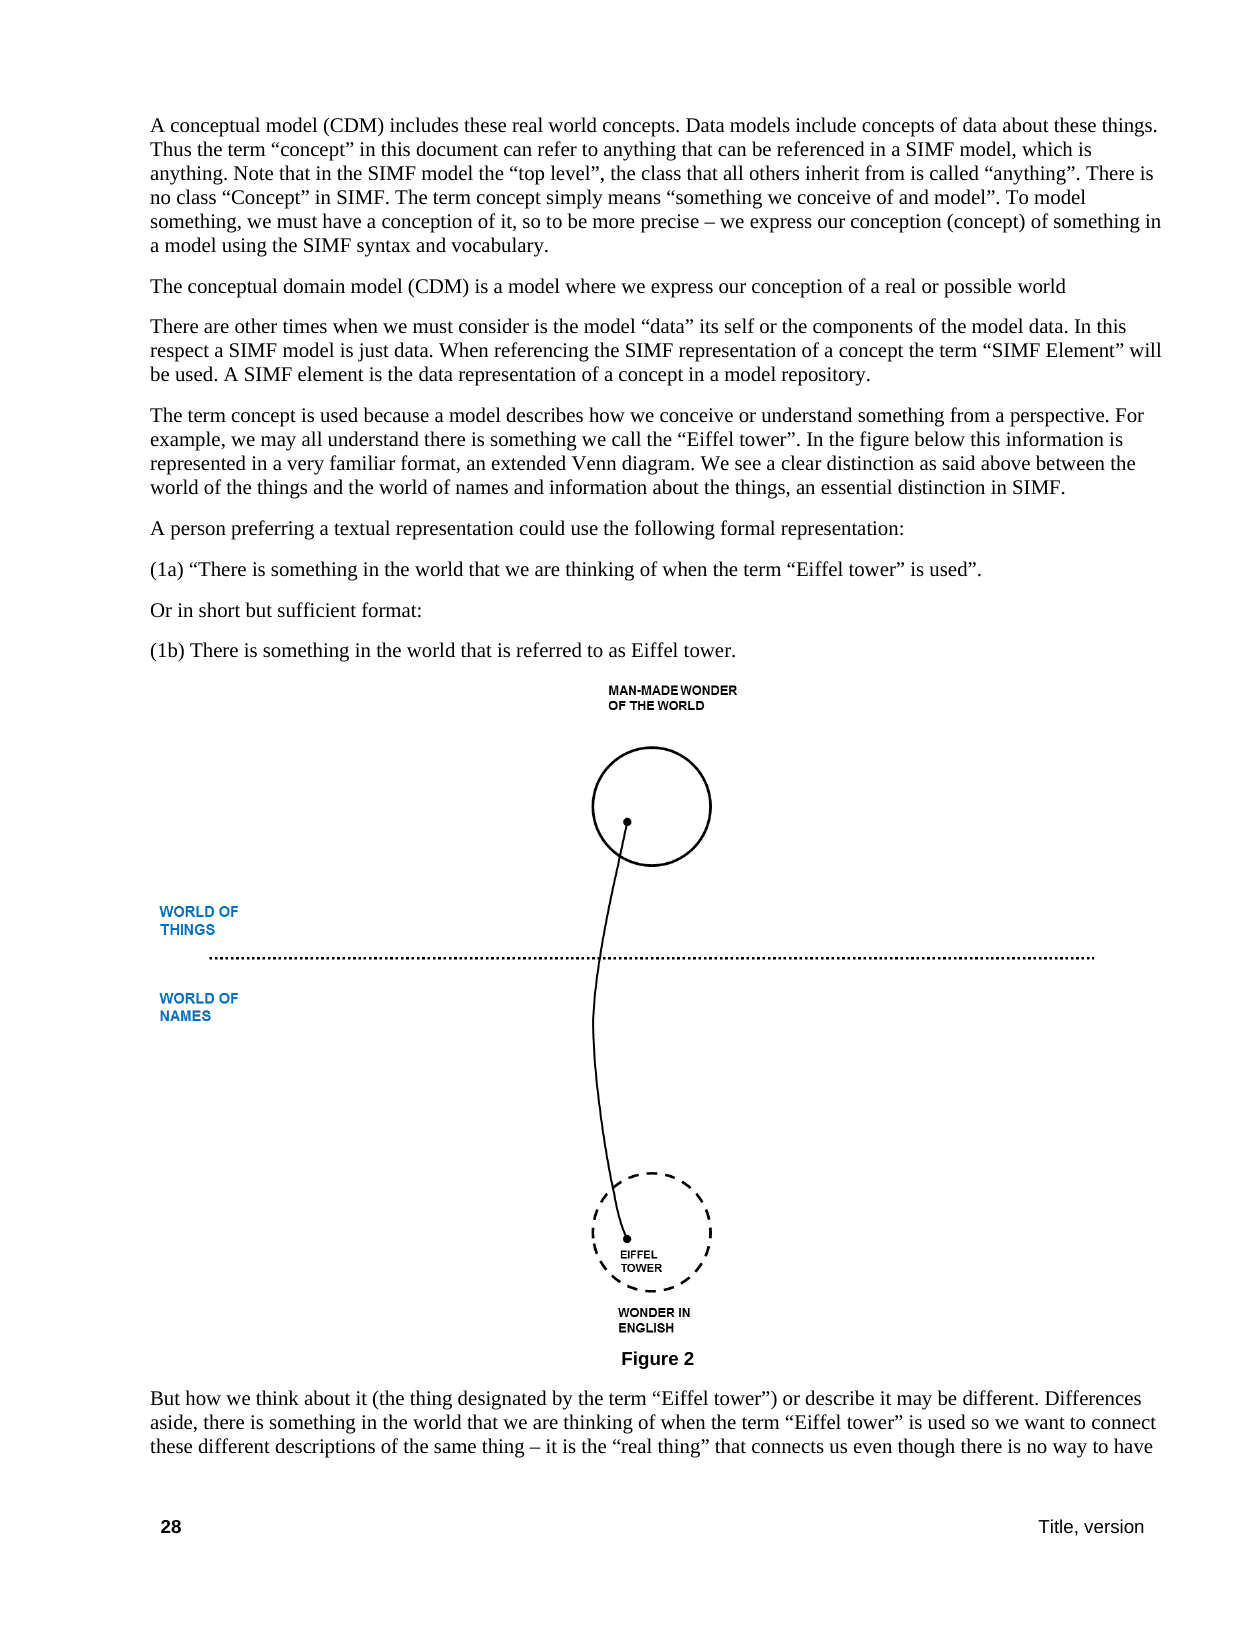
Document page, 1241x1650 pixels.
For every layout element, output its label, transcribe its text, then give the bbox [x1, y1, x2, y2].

text (1b) There is something in the world that is referred to as Eiffel tower. [150, 638, 1165, 662]
text (1a) “There is something in the world that we are thinking of when the term “Eiffel tower” is used”. [150, 557, 1165, 581]
text There are other times when we must consider is the model “data” its self or the components of the model data. In this respect a SIMF model is just data. When referencing the SIMF representation of a concept the term “SIMF Element” will be used. A SIMF element is the data representation of a concept in a model repository. [150, 314, 1165, 386]
picture [150, 678, 1095, 1342]
text A conceptual model (CDM) includes these real world concepts. Data models include concepts of data about these things. Thus the term “concept” in this document can refer to anything that can be referenced in a SIMF model, which is anything. Note that in the SIMF model the “top level”, the class that all others inherit from is called “anything”. There is no class “Concept” in SIMF. The term concept simply means “something we conceive of and model”. To model something, we must have a conception of it, so to be more precise – we express our conception (concept) of something in a model using the SIMF syntax and vocabulary. [150, 112, 1165, 257]
text The conceptual domain model (CDM) is a model where we express our conception of a real or possible world [150, 273, 1165, 298]
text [150, 1386, 1165, 1458]
text A person preferring a textual representation could use the following formal representation: [150, 516, 1165, 540]
text The term concept is used because a model describes how we conceive or understand something from a perspective. For example, we may all understand there is something we call the “Eiffel tower”. In the figure below this information is represented in a very familiar format, an extended Venn diagram. We see a clear distinction as said above between the world of the things and the world of names and information about the things, an essential distinction in SIMF. [150, 403, 1165, 499]
text Or in short but sufficient format: [150, 597, 1165, 622]
